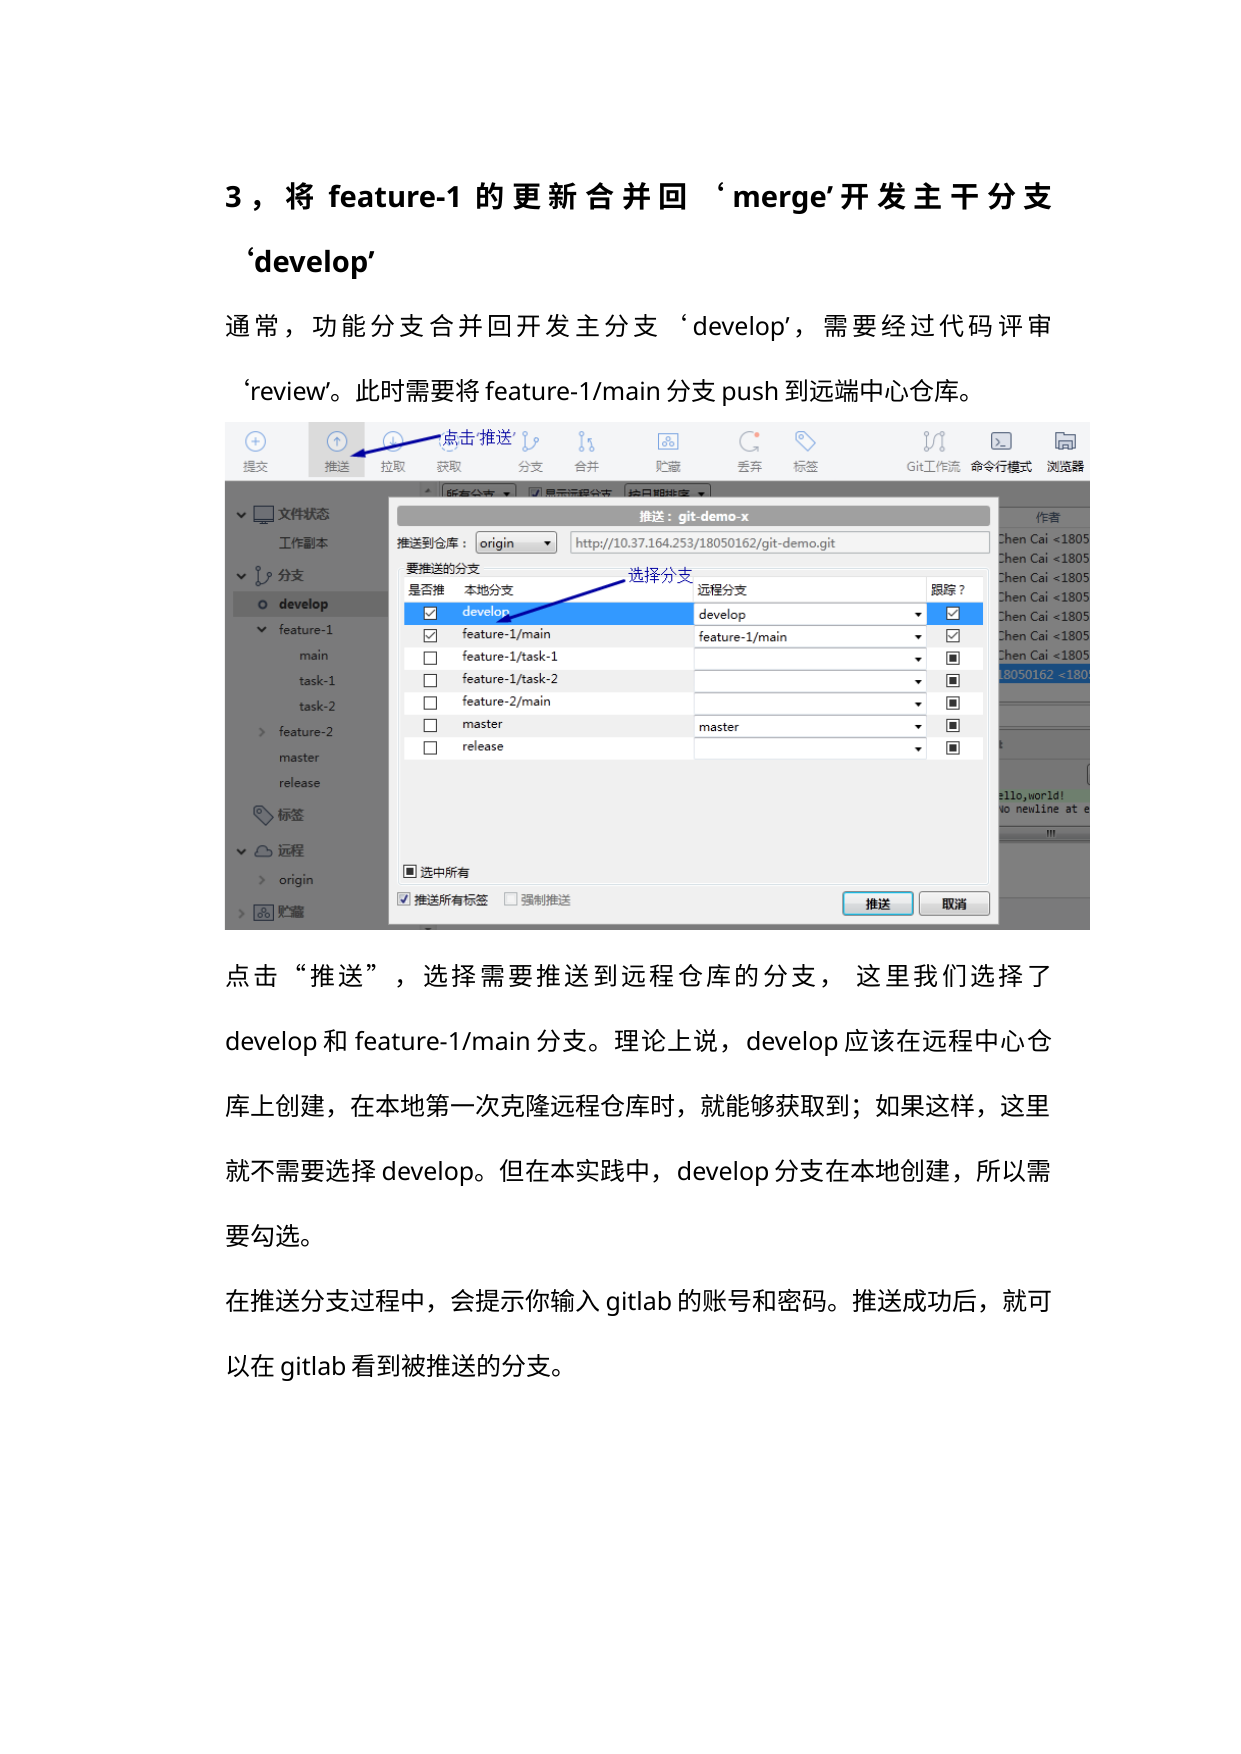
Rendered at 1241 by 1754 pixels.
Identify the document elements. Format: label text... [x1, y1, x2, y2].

list 在推送分支过程中，会提示你输入gitlab的账号和密码。推送成功后，就可以在gitlab看到被推送的分支。 [225, 1267, 1053, 1397]
list 通常，功能分支合并回开发主分支‘develop’，需要经过代码评审‘review’。此时需要将feature-1/main分支push到远端中心仓库。 [225, 292, 1053, 422]
picture [224, 422, 1090, 930]
list 3，将feature-1的更新合并回‘merge’开发主干分支‘develop’ [225, 162, 1053, 292]
list 点击“推送”，选择需要推送到远程仓库的分支， 这里我们选择了develop和feature-1/main分支。理论上说，develop应该在远程中心仓库上创建，在本地第一次克隆远程仓库时，就能够获取到；如果这样，这里就不需要选择develop。但在本实践中，develop分支在本地创建，所以需要勾选。 [225, 942, 1053, 1267]
